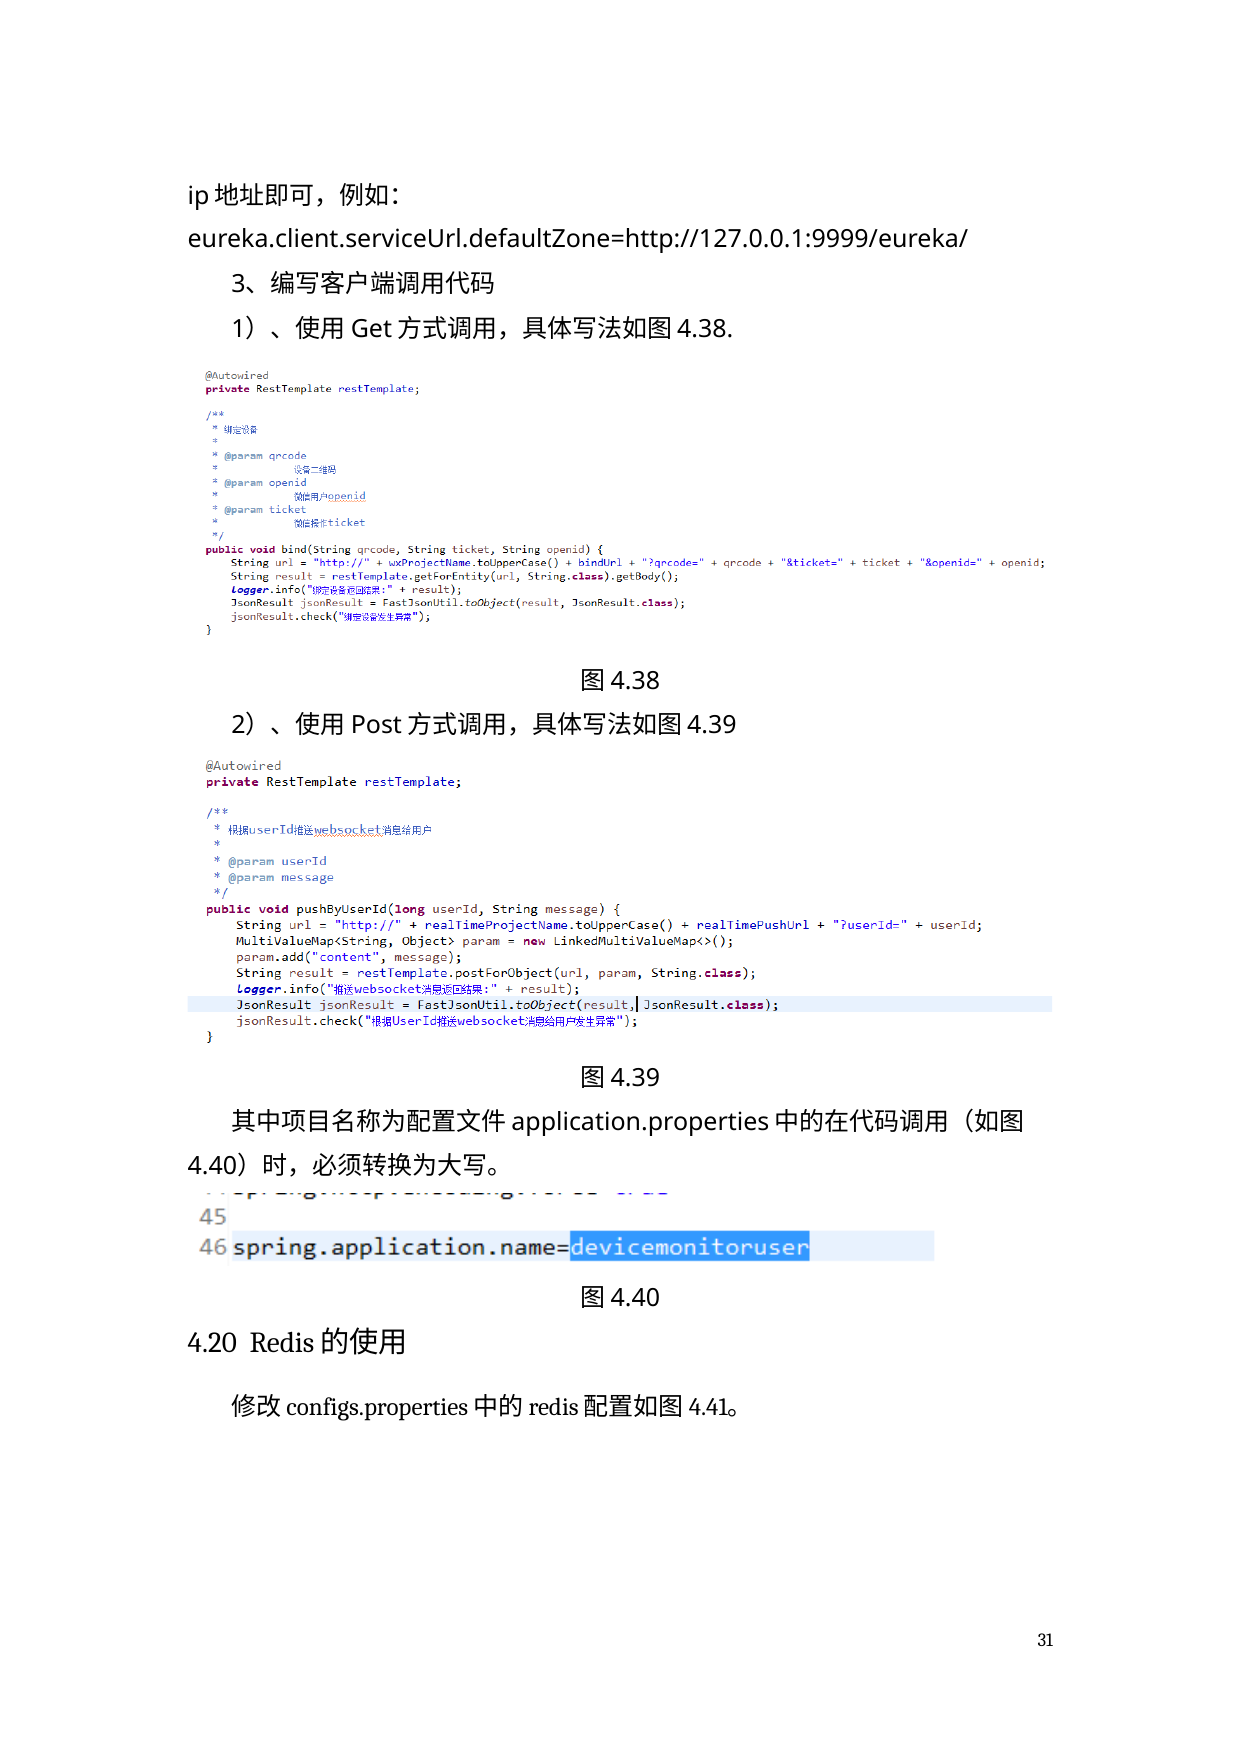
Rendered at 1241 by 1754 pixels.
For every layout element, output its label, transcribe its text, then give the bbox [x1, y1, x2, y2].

text eureka.client.serviceUrl.defaultZone=http://127.0.0.1:9999/eureka/ [187, 216, 1053, 260]
text 其中项目名称为配置文件application.properties中的在代码调用（如图4.40）时，必须转换为大写。 [187, 1097, 1053, 1185]
text 4.20 Redis的使用 [187, 1318, 1053, 1362]
picture [187, 361, 1053, 644]
text 3、编写客户端调用代码 [187, 260, 1053, 304]
text 图4.39 [187, 1053, 1053, 1097]
picture [187, 750, 1053, 1047]
picture [187, 1193, 935, 1266]
text 图4.38 [187, 657, 1053, 701]
text 2）、使用Post方式调用，具体写法如图4.39 [187, 701, 1053, 745]
text 图4.40 [187, 1273, 1053, 1318]
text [187, 172, 1053, 216]
text 修改configs.properties中的redis配置如图4.41。 [187, 1383, 1053, 1427]
text 1）、使用Get方式调用，具体写法如图4.38. [187, 304, 1053, 348]
